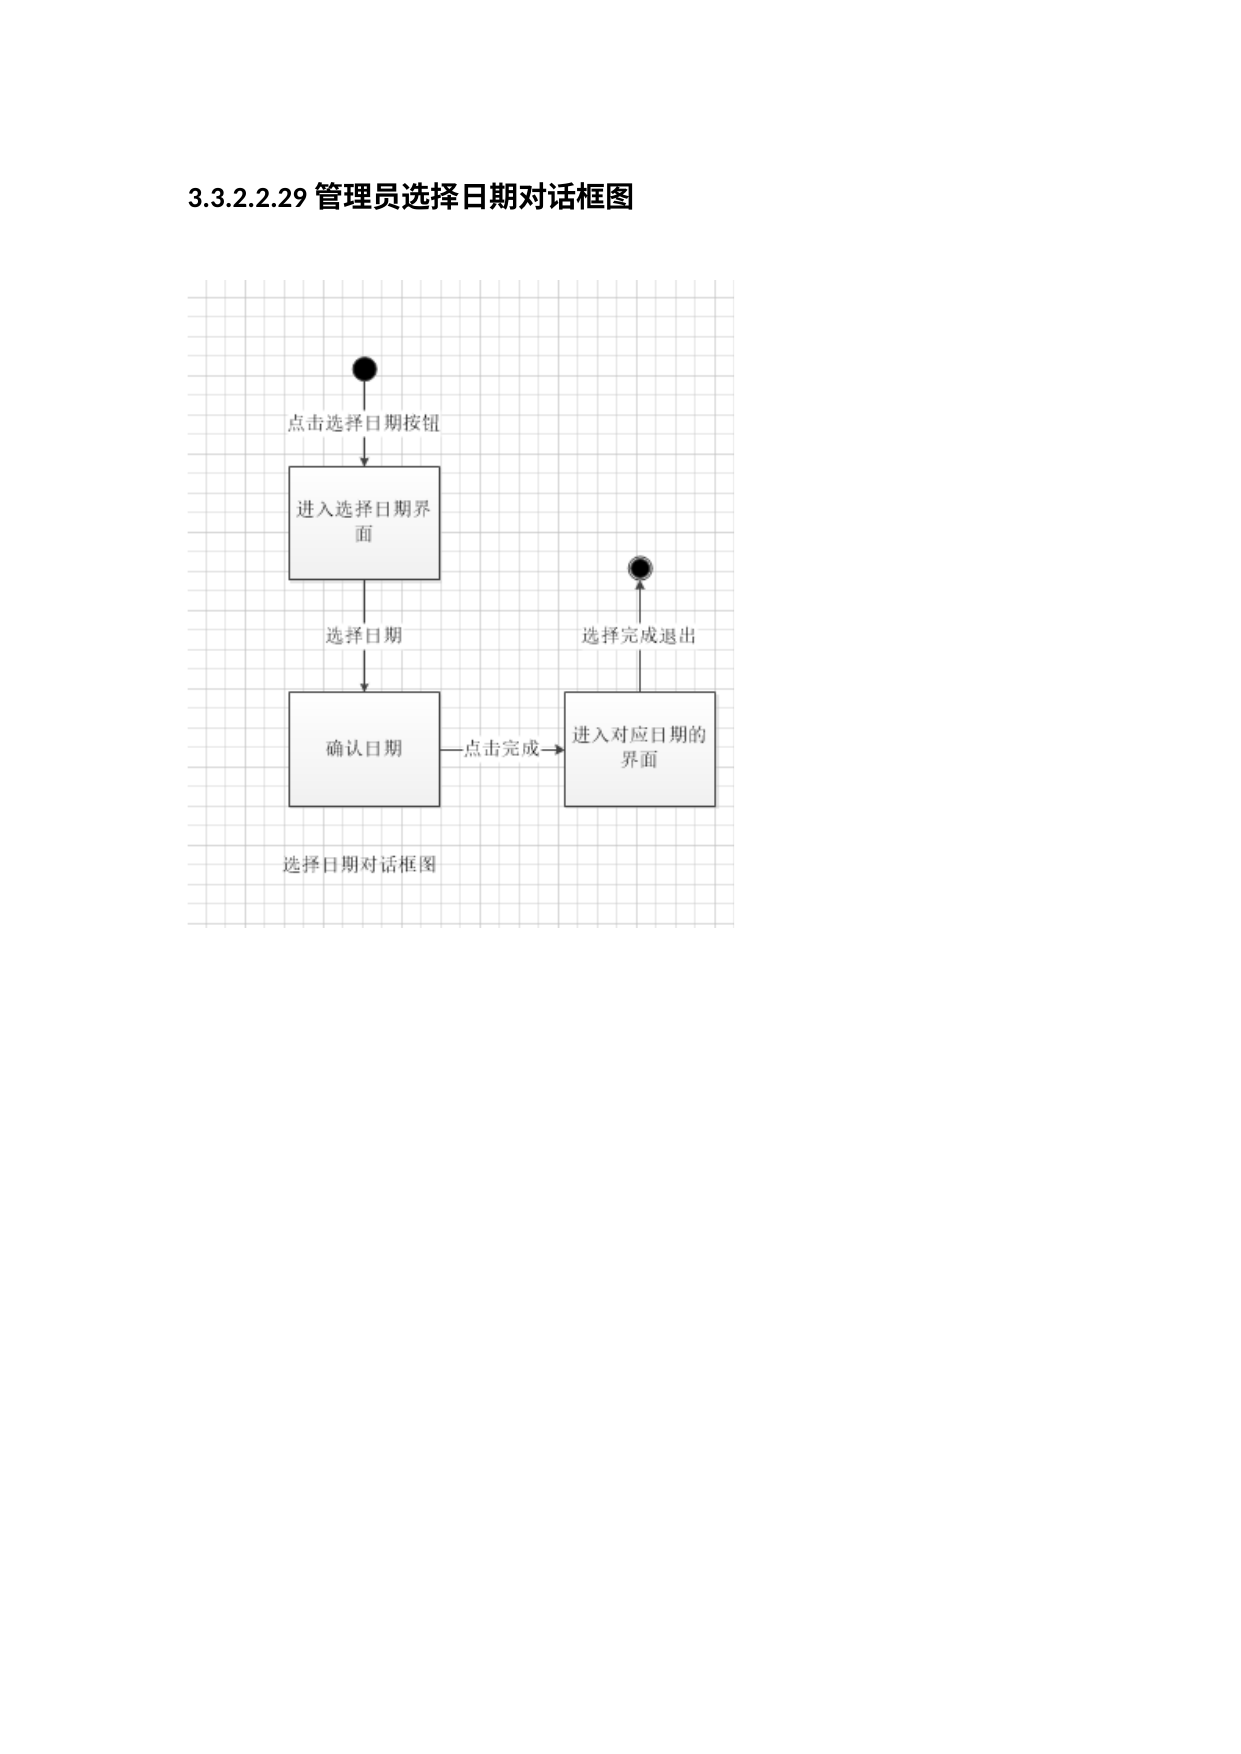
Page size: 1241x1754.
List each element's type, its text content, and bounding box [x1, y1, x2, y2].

subtitle 3.3.2.2.29 管理员选择日期对话框图 [187, 162, 1053, 227]
picture [187, 280, 735, 928]
